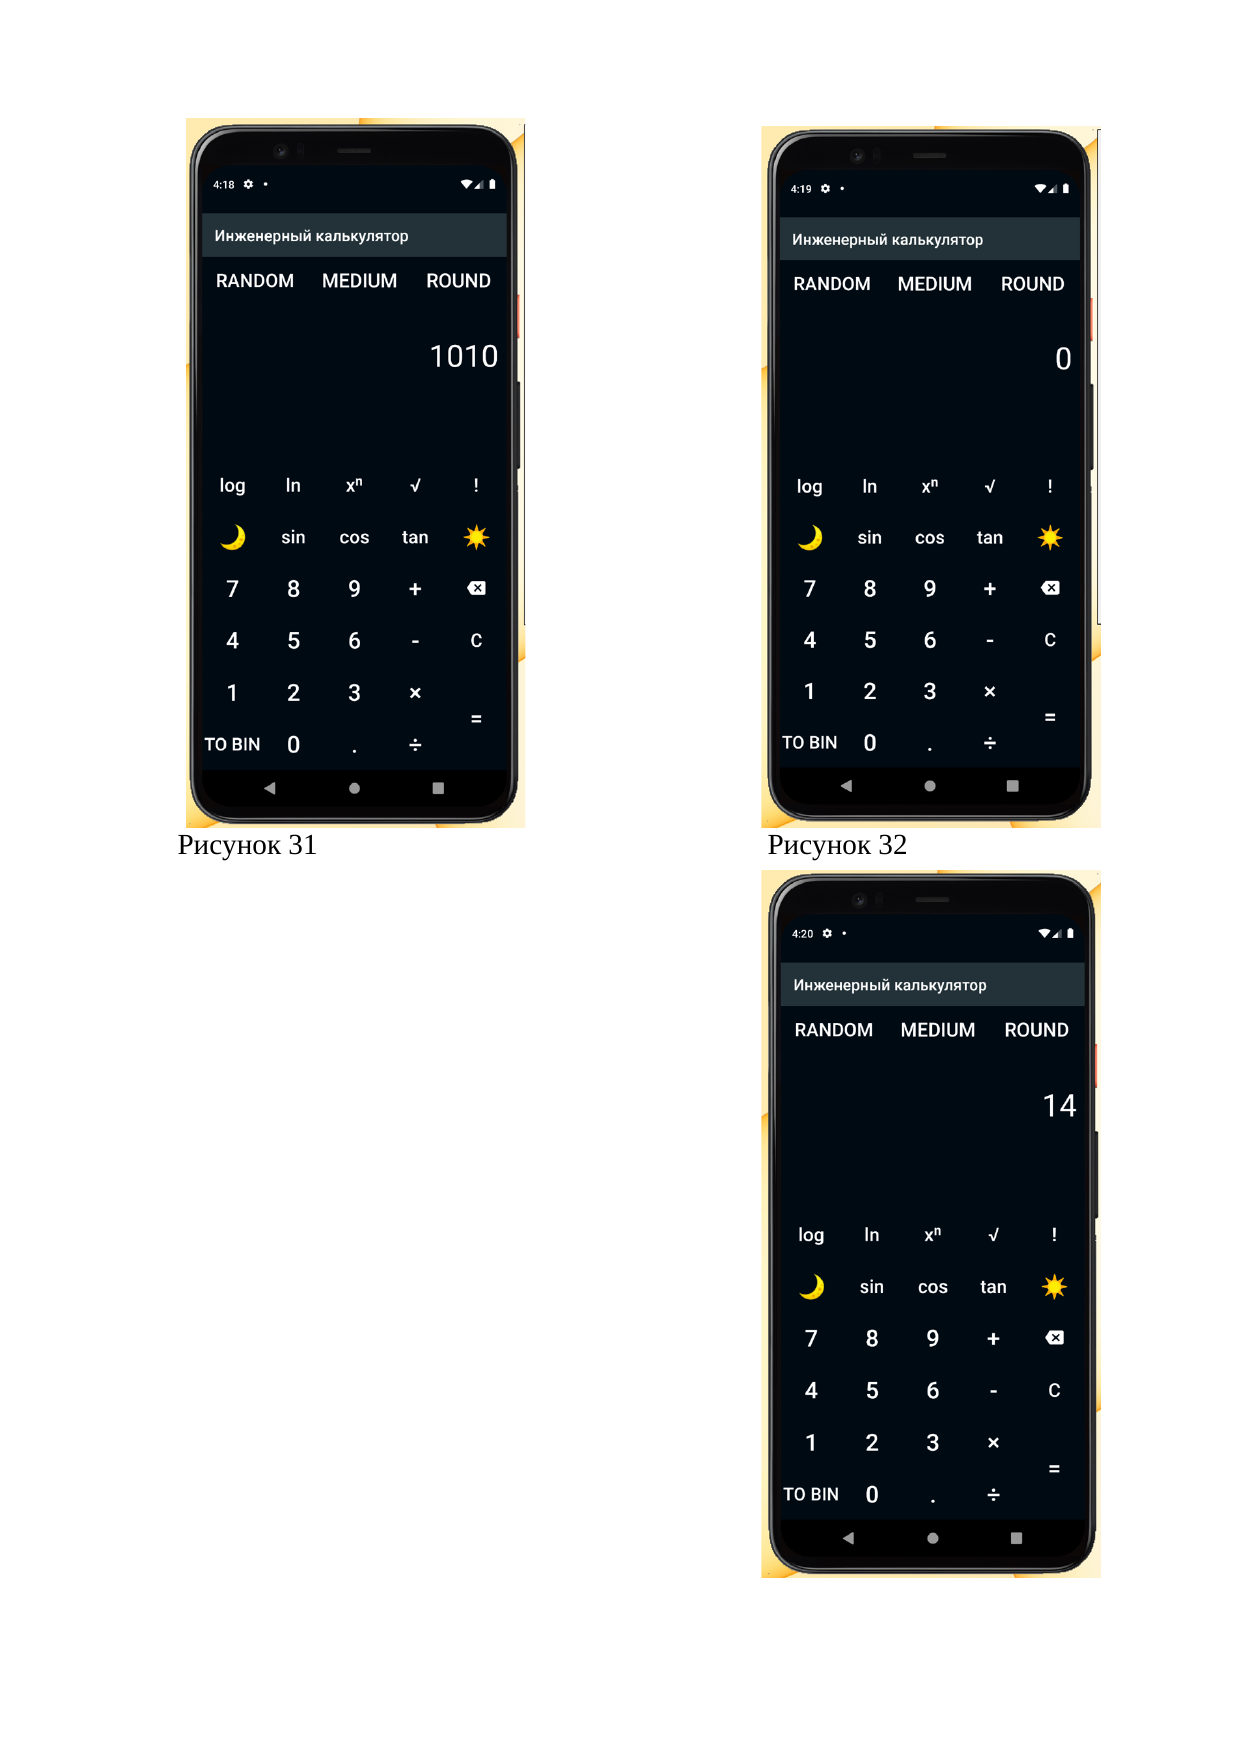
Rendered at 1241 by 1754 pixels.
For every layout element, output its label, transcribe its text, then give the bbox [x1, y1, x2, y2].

picture [761, 126, 1101, 828]
picture [761, 870, 1101, 1578]
picture [186, 118, 526, 828]
